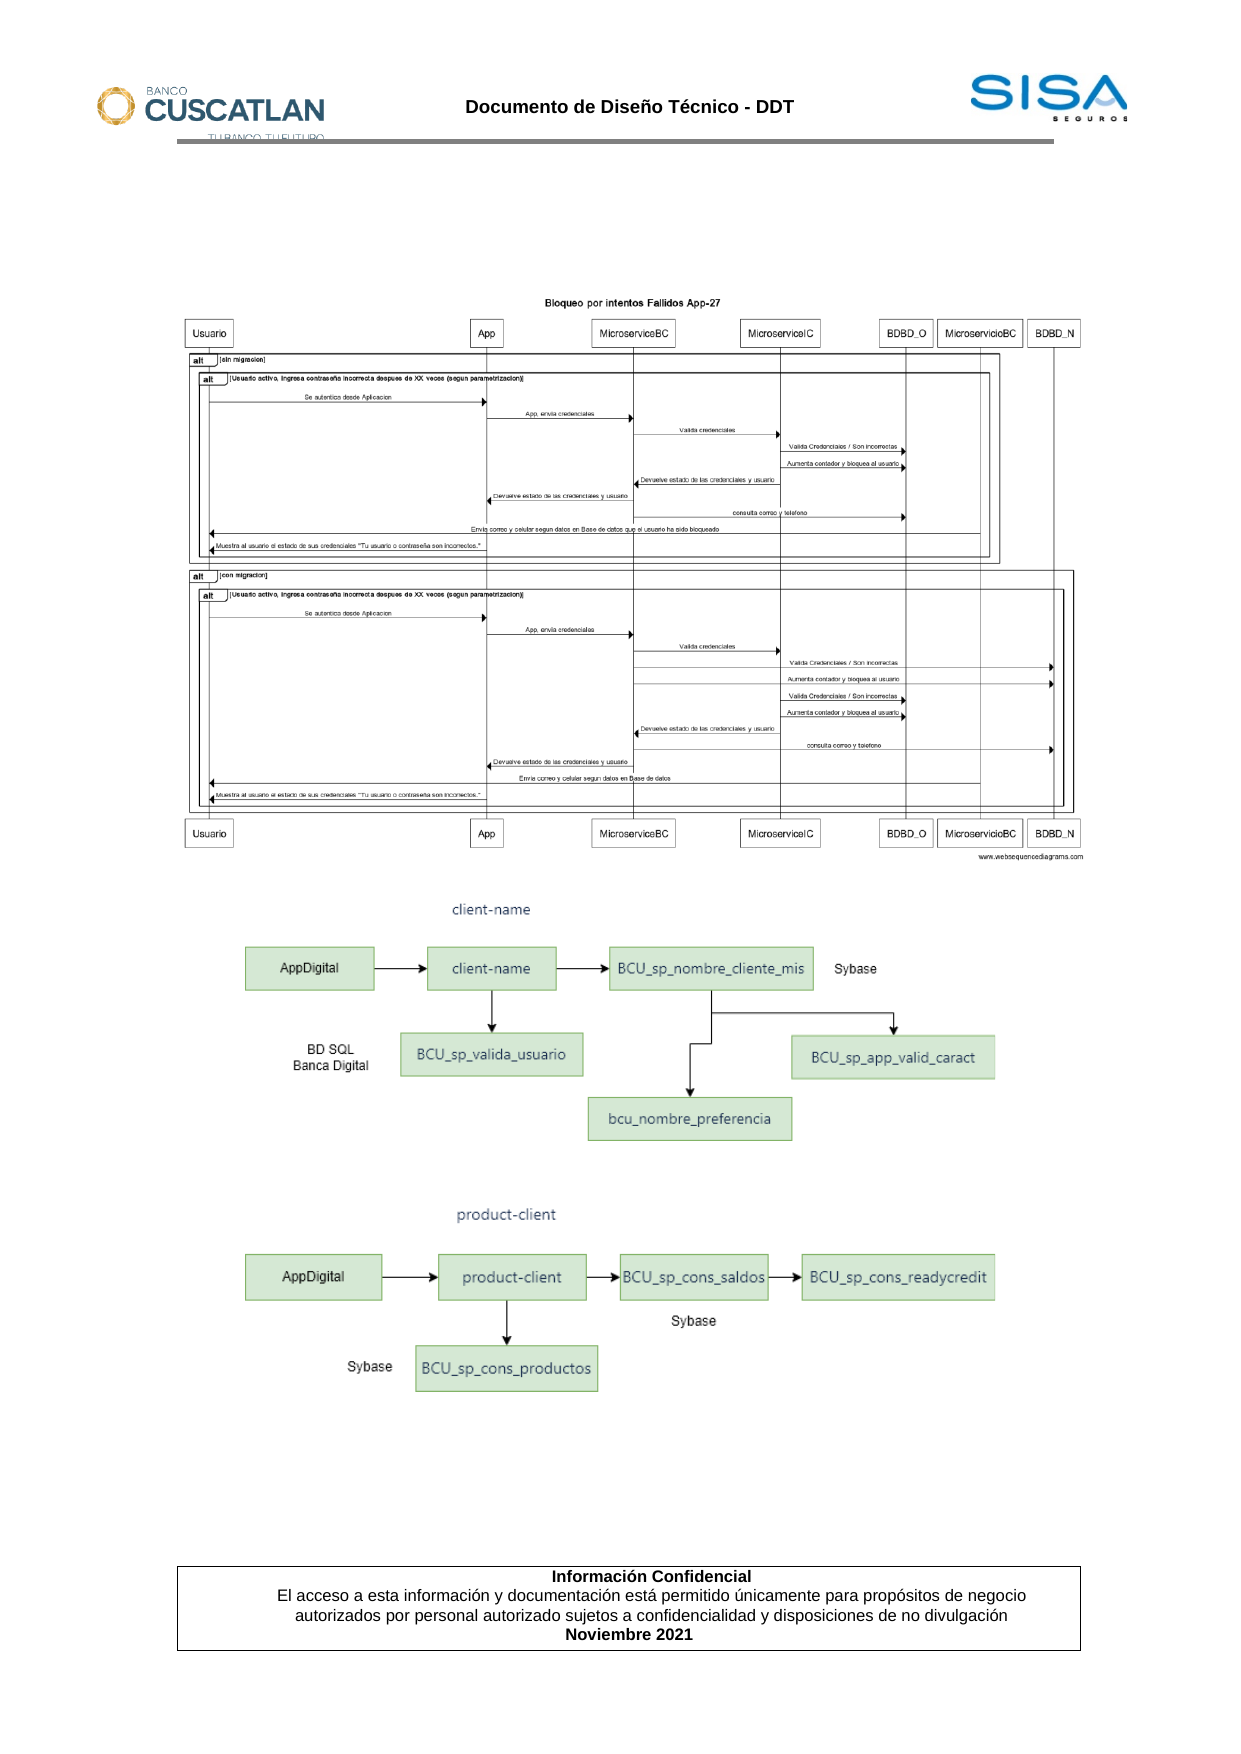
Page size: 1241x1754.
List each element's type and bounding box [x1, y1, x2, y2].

picture [177, 291, 1087, 863]
picture [245, 893, 995, 1141]
picture [970, 73, 1128, 122]
picture [245, 1197, 995, 1392]
picture [85, 73, 336, 150]
